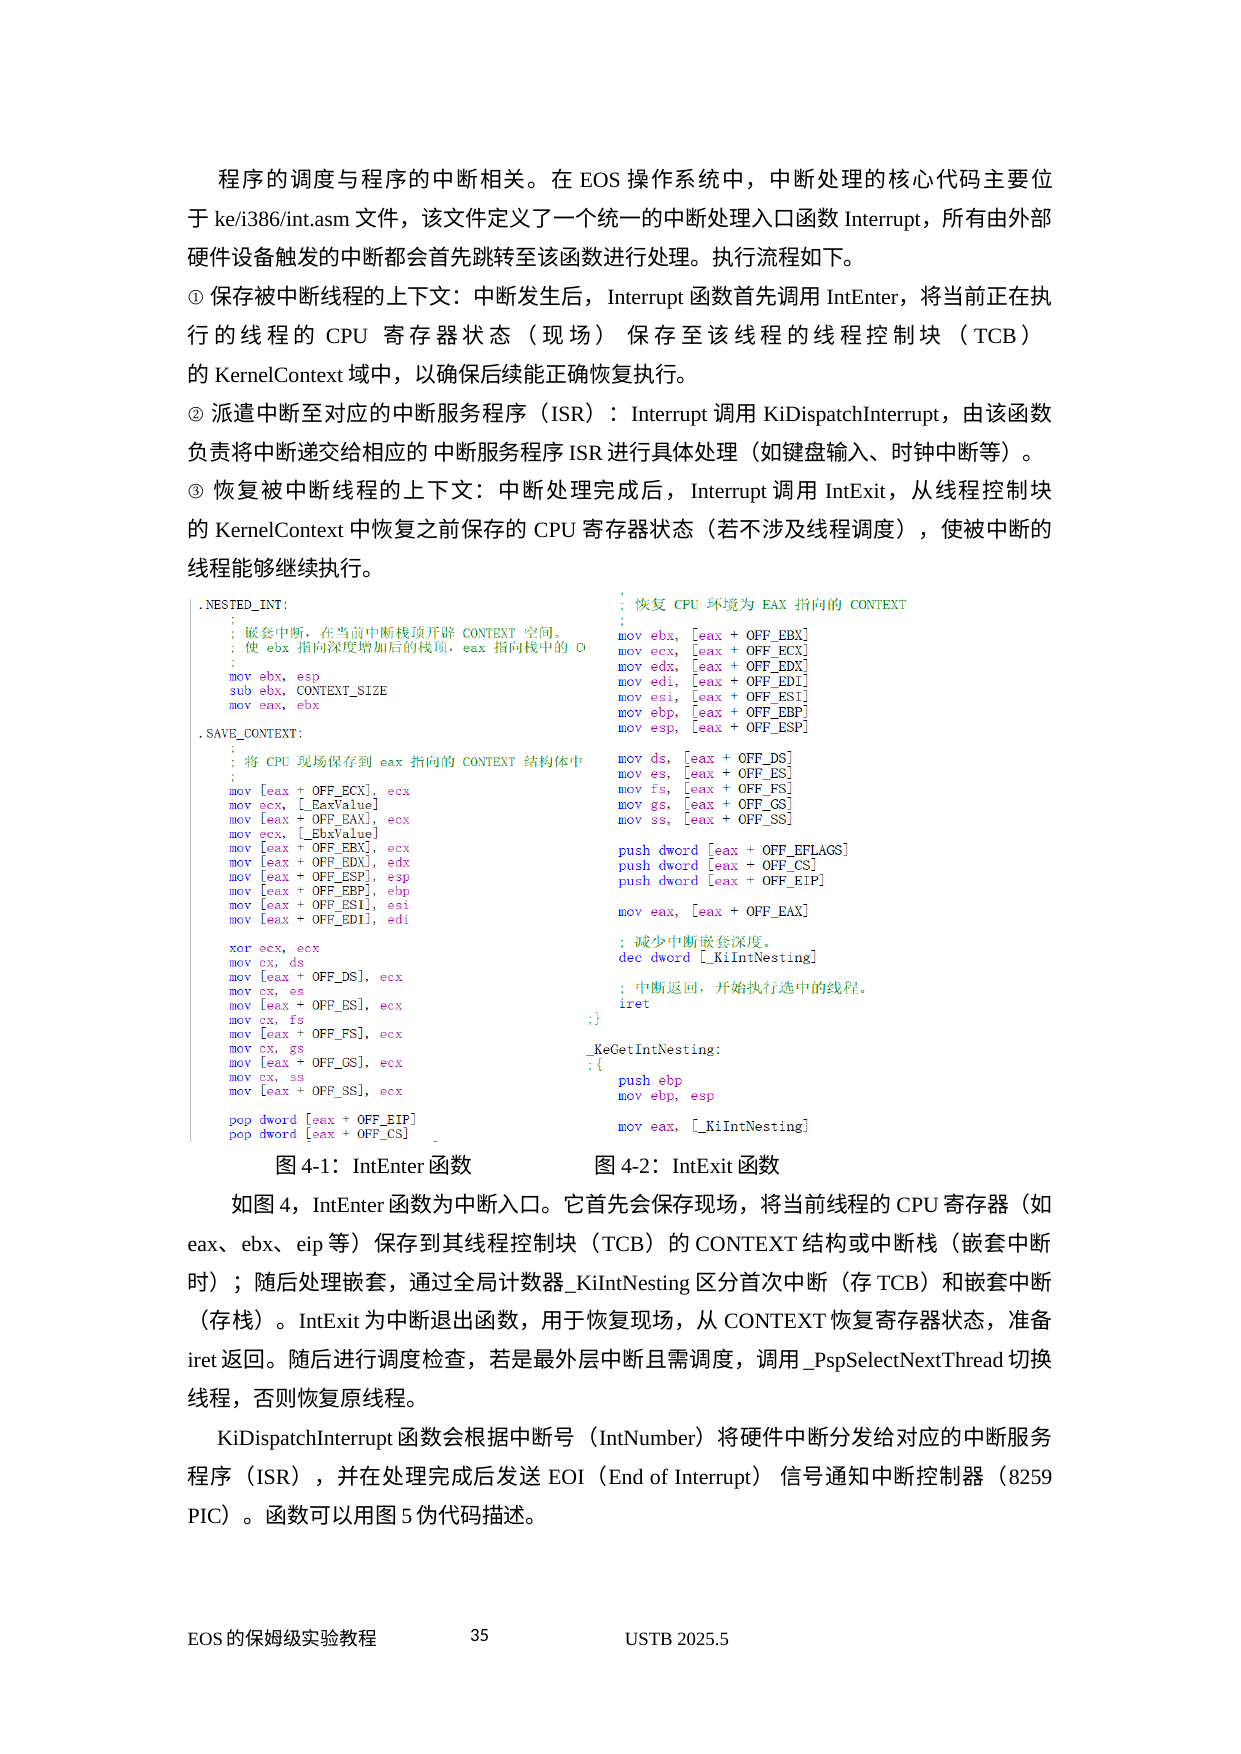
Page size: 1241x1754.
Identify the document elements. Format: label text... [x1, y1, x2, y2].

list ③ 恢复被中断线程的上下文：中断处理完成后，Interrupt 调用 IntExit，从线程控制块的 KernelContext 中恢复之前保存的 CPU 寄存器状态（若不涉及线程调度），使被中断的线程能够继续执行。 [187, 473, 1053, 583]
list KiDispatchInterrupt函数会根据中断号（IntNumber）将硬件中断分发给对应的中断服务程序（ISR），并在处理完成后发送 EOI（End of Interrupt） 信号通知中断控制器（8259 PIC）。函数可以用图5伪代码描述。 [187, 1420, 1053, 1530]
list 如图4，IntEnter函数为中断入口。它首先会保存现场，将当前线程的CPU寄存器（如eax、ebx、eip等）保存到其线程控制块（TCB）的CONTEXT结构或中断栈（嵌套中断时）；随后处理嵌套，通过全局计数器_KiIntNesting区分首次中断（存TCB）和嵌套中断（存栈）。IntExit为中断退出函数，用于恢复现场，从CONTEXT恢复寄存器状态，准备iret返回。随后进行调度检查，若是最外层中断且需调度，调用_PspSelectNextThread切换线程，否则恢复原线程。 [187, 1186, 1053, 1413]
list 图4-1：IntEnter函数 图4-2：IntExit函数 [187, 1147, 1053, 1180]
picture [187, 590, 911, 1142]
list ② 派遣中断至对应的中断服务程序（ISR）：Interrupt 调用 KiDispatchInterrupt，由该函数负责将中断递交给相应的 中断服务程序ISR进行具体处理（如键盘输入、时钟中断等）。 [187, 395, 1053, 467]
list ① 保存被中断线程的上下文：中断发生后，Interrupt 函数首先调用 IntEnter，将当前正在执行的线程的 CPU 寄存器状态（现场） 保存至该线程的线程控制块（TCB） 的 KernelContext 域中，以确保后续能正确恢复执行。 [187, 279, 1053, 389]
list 程序的调度与程序的中断相关。在EOS操作系统中，中断处理的核心代码主要位于 ke/i386/int.asm 文件，该文件定义了一个统一的中断处理入口函数Interrupt，所有由外部硬件设备触发的中断都会首先跳转至该函数进行处理。执行流程如下。 [187, 162, 1053, 272]
